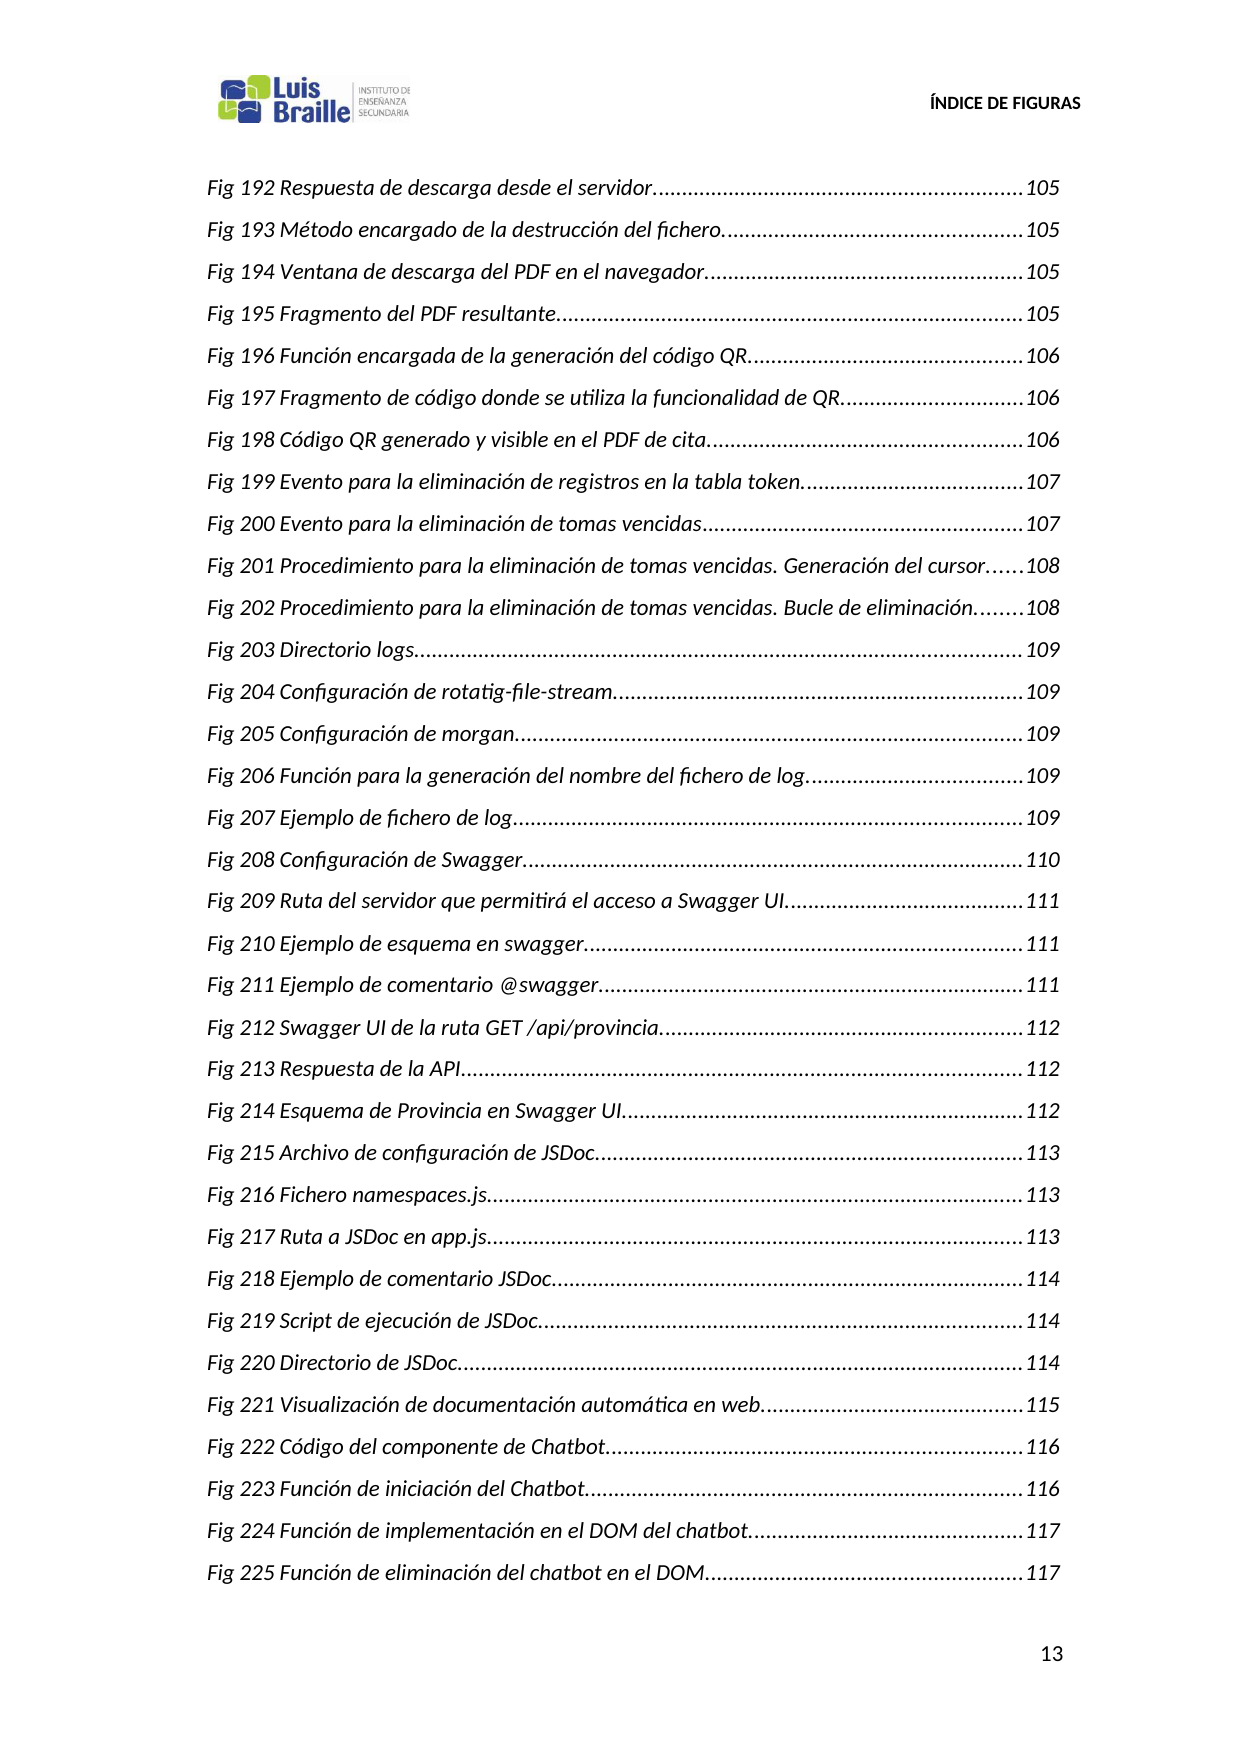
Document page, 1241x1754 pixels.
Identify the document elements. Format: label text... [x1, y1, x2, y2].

text Fig 225 Función de eliminación del chatbot en el DOM. 117 [207, 1558, 1063, 1586]
text Fig 203 Directorio logs. 109 [207, 635, 1063, 663]
text Fig 197 Fragmento de código donde se utiliza la funcionalidad de QR. 106 [207, 383, 1063, 411]
text Fig 217 Ruta a JSDoc en app.js. 113 [207, 1222, 1063, 1251]
text Fig 202 Procedimiento para la eliminación de tomas vencidas. Bucle de eliminación. 108 [207, 593, 1063, 621]
text Fig 209 Ruta del servidor que permitirá el acceso a Swagger UI. 111 [207, 887, 1063, 915]
text Fig 222 Código del componente de Chatbot. 116 [207, 1432, 1063, 1460]
text Fig 193 Método encargado de la destrucción del fichero. 105 [207, 215, 1063, 243]
text Fig 215 Archivo de configuración de JSDoc. 113 [207, 1138, 1063, 1167]
text Fig 212 Swagger UI de la ruta GET /api/provincia. 112 [207, 1013, 1063, 1041]
text Fig 204 Configuración de rotatig-file-stream. 109 [207, 677, 1063, 705]
text Fig 200 Evento para la eliminación de tomas vencidas 107 [207, 509, 1063, 537]
text Fig 207 Ejemplo de fichero de log. 109 [207, 803, 1063, 831]
text Fig 214 Esquema de Provincia en Swagger UI. 112 [207, 1097, 1063, 1124]
text Fig 198 Código QR generado y visible en el PDF de cita. 106 [207, 425, 1063, 453]
text Fig 221 Visualización de documentación automática en web. 115 [207, 1390, 1063, 1418]
text Fig 210 Ejemplo de esquema en swagger. 111 [207, 929, 1063, 957]
text Fig 223 Función de iniciación del Chatbot. 116 [207, 1474, 1063, 1502]
text Fig 201 Procedimiento para la eliminación de tomas vencidas. Generación del cursor. 108 [207, 551, 1063, 579]
text Fig 194 Ventana de descarga del PDF en el navegador. 105 [207, 257, 1063, 285]
text Fig 196 Función encargada de la generación del código QR. 106 [207, 341, 1063, 369]
text Fig 205 Configuración de morgan. 109 [207, 719, 1063, 747]
text Fig 206 Función para la generación del nombre del fichero de log. 109 [207, 761, 1063, 789]
text Fig 199 Evento para la eliminación de registros en la tabla token. 107 [207, 467, 1063, 495]
text Fig 192 Respuesta de descarga desde el servidor. 105 [207, 173, 1063, 201]
text Fig 220 Directorio de JSDoc. 114 [207, 1348, 1063, 1376]
text Fig 211 Ejemplo de comentario @swagger. 111 [207, 971, 1063, 999]
text Fig 216 Fichero namespaces.js. 113 [207, 1181, 1063, 1208]
text Fig 224 Función de implementación en el DOM del chatbot. 117 [207, 1516, 1063, 1544]
text Fig 195 Fragmento del PDF resultante. 105 [207, 299, 1063, 327]
text Fig 218 Ejemplo de comentario JSDoc. 114 [207, 1264, 1063, 1292]
text Fig 208 Configuración de Swagger. 110 [207, 845, 1063, 873]
text Fig 219 Script de ejecución de JSDoc. 114 [207, 1306, 1063, 1334]
text Fig 213 Respuesta de la API. 112 [207, 1054, 1063, 1083]
